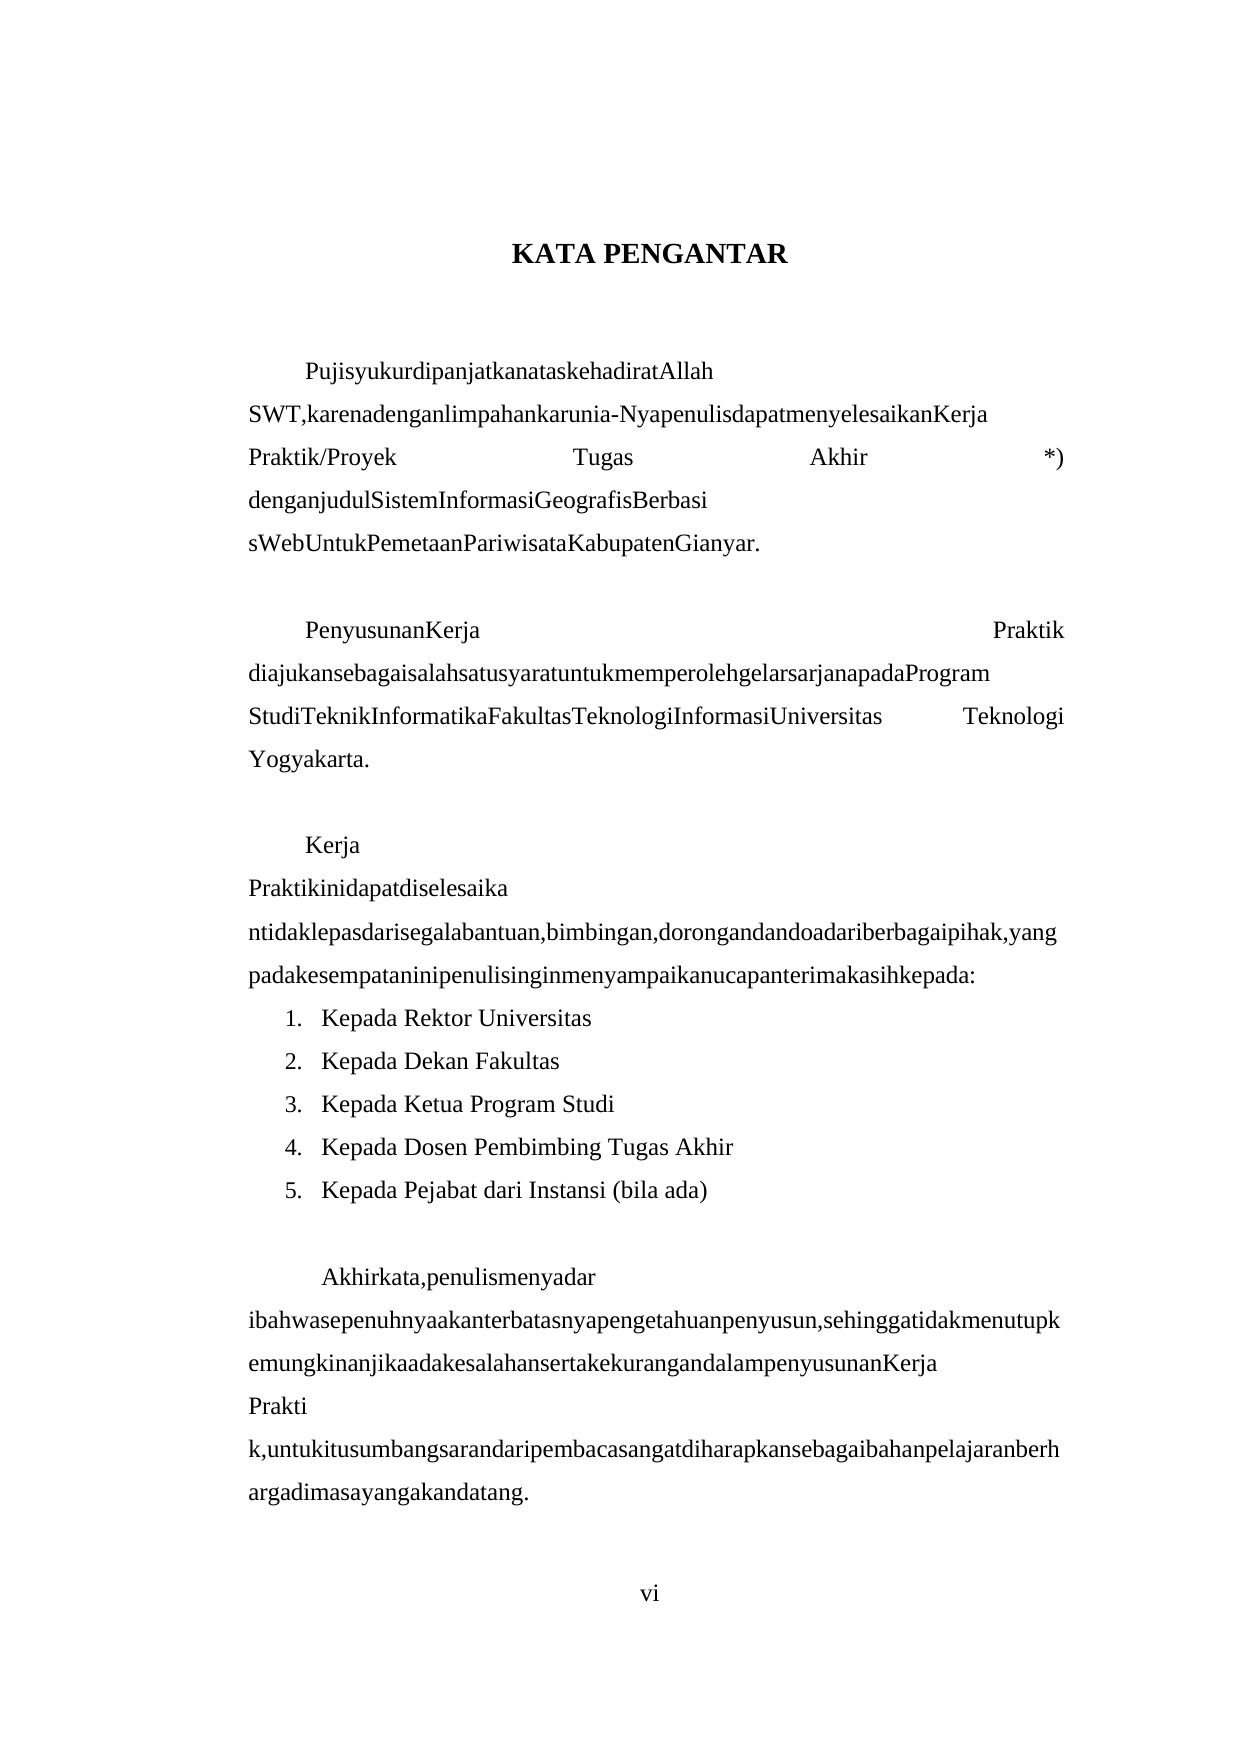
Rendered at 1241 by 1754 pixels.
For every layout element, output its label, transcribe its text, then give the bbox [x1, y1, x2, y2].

list Kepada Dosen Pembimbing Tugas Akhir [284, 1132, 1064, 1161]
list Kepada Rektor Universitas [284, 1003, 1064, 1032]
subtitle KATA PENGANTAR [236, 236, 1063, 270]
list Kepada Pejabat dari Instansi (bila ada) [284, 1175, 1064, 1204]
list Kepada Ketua Program Studi [284, 1089, 1064, 1118]
text PujisyukurdipanjatkanataskehadiratAllah SWT,karenadenganlimpahankarunia-NyapenulisdapatmenyelesaikanKerja Praktik/Proyek Tugas Akhir *) denganjudulSistemInformasiGeografisBerbasisWebUntukPemetaanPariwisataKabupatenGianyar. [248, 356, 1064, 557]
text PenyusunanKerja Praktik diajukansebagaisalahsatusyaratuntukmemperolehgelarsarjanapadaProgram StudiTeknikInformatikaFakultasTeknologiInformasiUniversitas Teknologi Yogyakarta. [248, 615, 1064, 773]
text Kerja Praktikinidapatdiselesaikantidaklepasdarisegalabantuan,bimbingan,dorongandandoadariberbagaipihak,yangpadakesempataninipenulisinginmenyampaikanucapanterimakasihkepada: [248, 830, 1064, 988]
list Kepada Dekan Fakultas [284, 1046, 1064, 1075]
text Akhirkata,penulismenyadaribahwasepenuhnyaakanterbatasnyapengetahuanpenyusun,sehinggatidakmenutupkemungkinanjikaadakesalahansertakekurangandalampenyusunanKerja Praktik,untukitusumbangsarandaripembacasangatdiharapkansebagaibahanpelajaranberhargadimasayangakandatang. [248, 1262, 1064, 1506]
